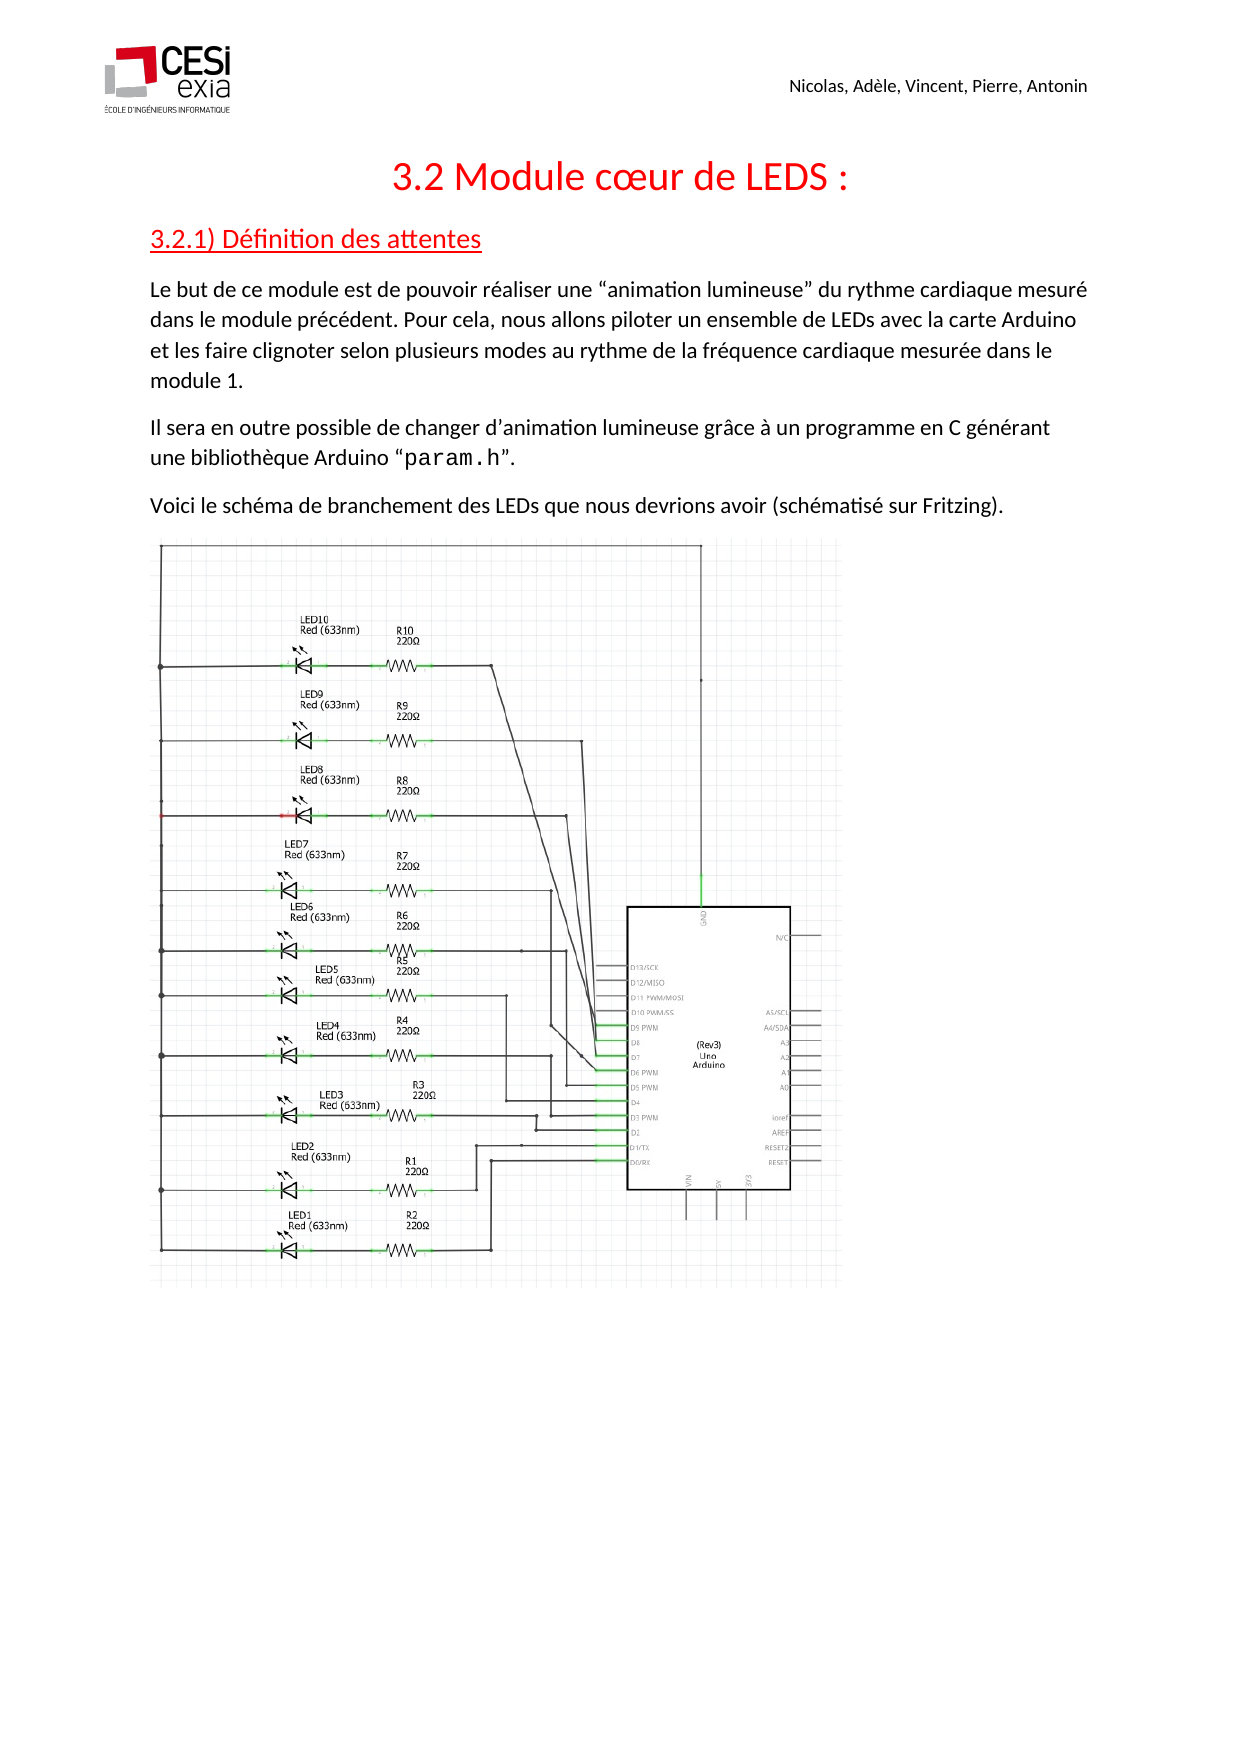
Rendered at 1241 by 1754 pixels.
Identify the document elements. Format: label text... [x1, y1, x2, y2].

text Le but de ce module est de pouvoir réaliser une “animation lumineuse” du rythme cardiaque mesuré dans le module précédent. Pour cela, nous allons piloter un ensemble de LEDs avec la carte Arduino et les faire clignoter selon plusieurs modes au rythme de la fréquence cardiaque mesurée dans le module 1. [150, 275, 1090, 394]
picture [104, 46, 230, 113]
text Voici le schéma de branchement des LEDs que nous devrions avoir (schématisé sur Fritzing). [150, 491, 1090, 519]
text 3.2 Module cœur de LEDS : [150, 150, 1090, 201]
text 3.2.1) Définition des attentes [150, 222, 1090, 256]
picture [150, 538, 843, 1288]
text Il sera en outre possible de changer d’animation lumineuse grâce à un programme en C générant une bibliothèque Arduino “param.h”. [150, 413, 1090, 472]
